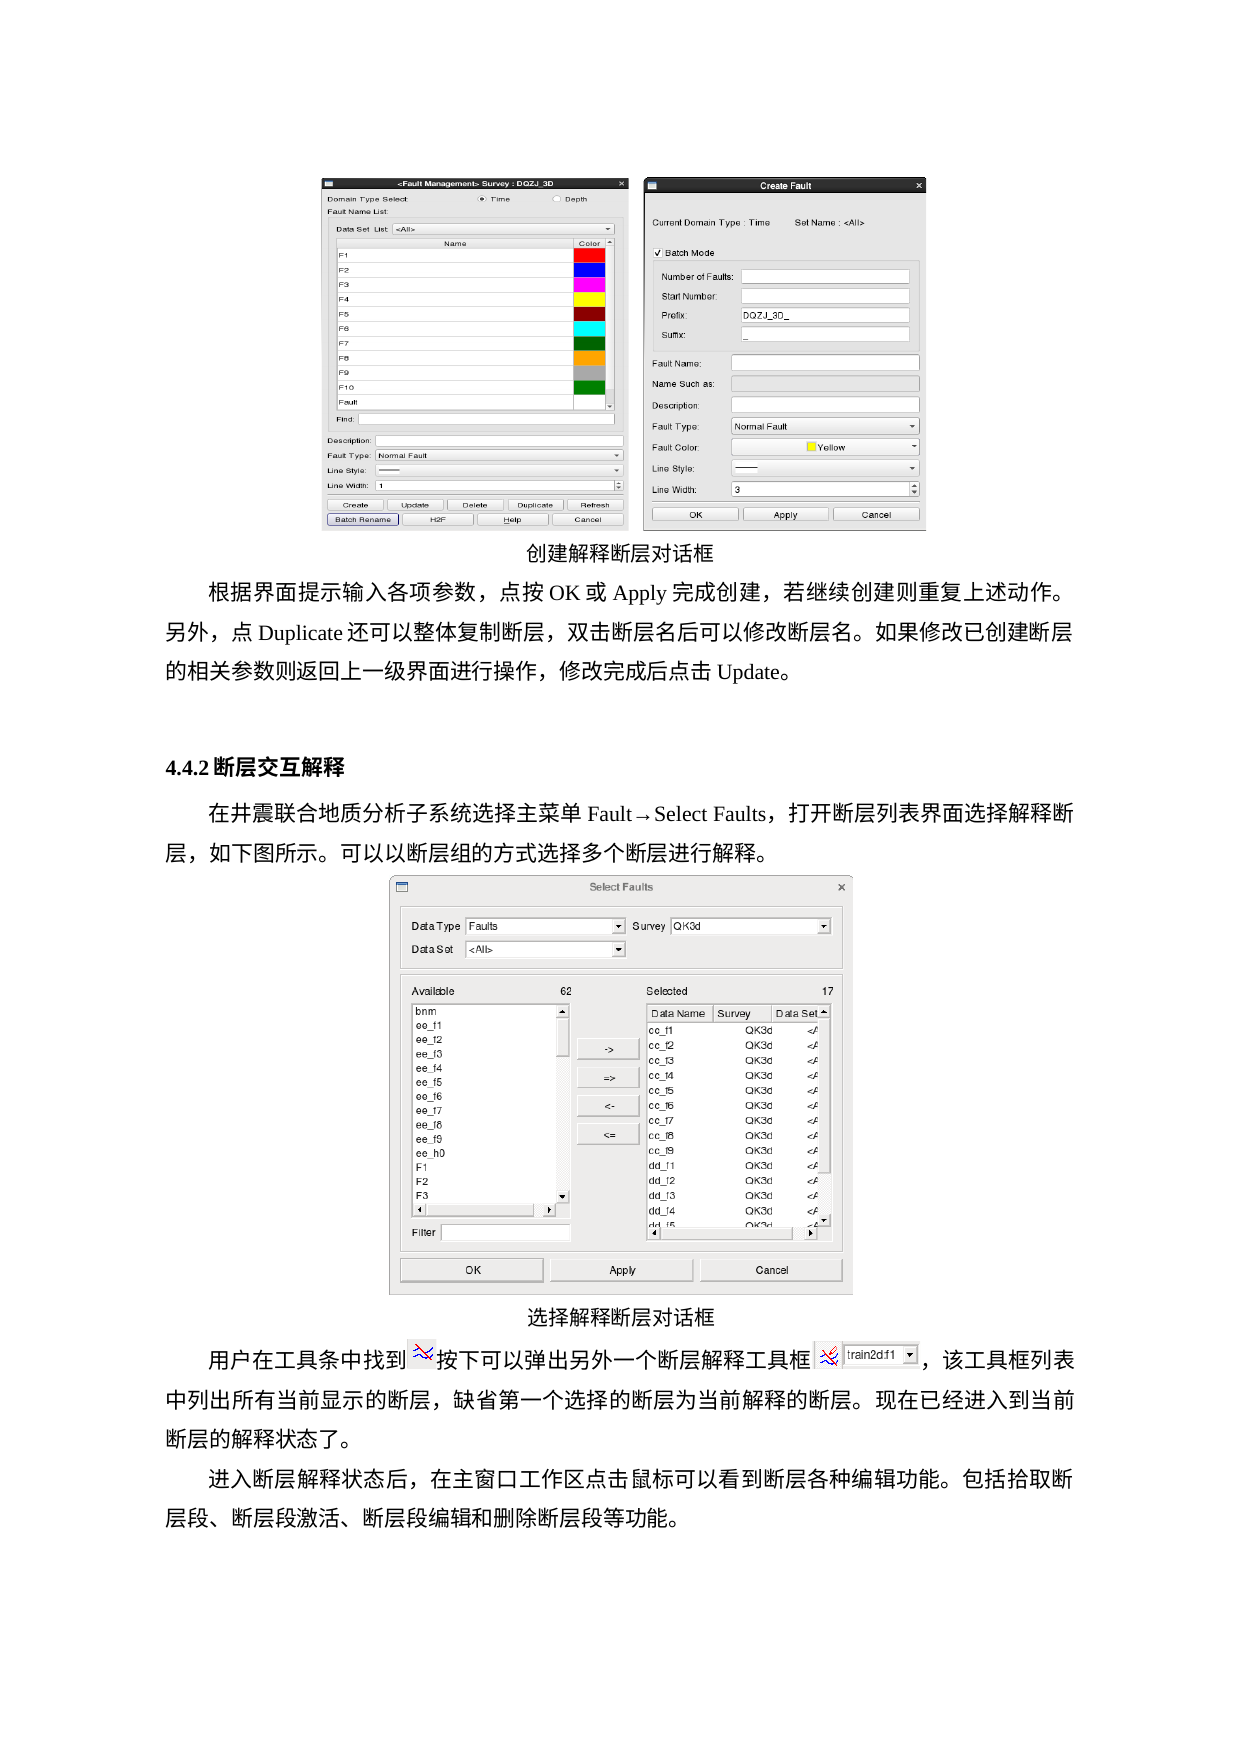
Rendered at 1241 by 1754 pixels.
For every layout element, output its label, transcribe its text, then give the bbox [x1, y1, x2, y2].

picture [812, 1341, 921, 1369]
text 根据界面提示输入各项参数，点按OK或Apply完成创建，若继续创建则重复上述动作。另外，点Duplicate还可以整体复制断层，双击断层名后可以修改断层名。如果修改已创建断层的相关参数则返回上一级界面进行操作，修改完成后点击Update。 [165, 575, 1075, 686]
picture [643, 177, 927, 531]
picture [321, 178, 629, 531]
text 用户在工具条中找到按下可以弹出另外一个断层解释工具框，该工具框列表中列出所有当前显示的断层，缺省第一个选择的断层为当前解释的断层。现在已经进入到当前断层的解释状态了。 [165, 1339, 1075, 1454]
text 创建解释断层对话框 [165, 537, 1075, 567]
subtitle 4.4.2断层交互解释 [165, 750, 1075, 782]
text 进入断层解释状态后，在主窗口工作区点击鼠标可以看到断层各种编辑功能。包括拾取断层段、断层段激活、断层段编辑和删除断层段等功能。 [165, 1462, 1075, 1533]
text 选择解释断层对话框 [165, 1302, 1075, 1332]
text 在井震联合地质分析子系统选择主菜单Fault→Select Faults，打开断层列表界面选择解释断层，如下图所示。可以以断层组的方式选择多个断层进行解释。 [165, 796, 1075, 867]
picture [407, 1339, 437, 1369]
picture [389, 875, 853, 1295]
